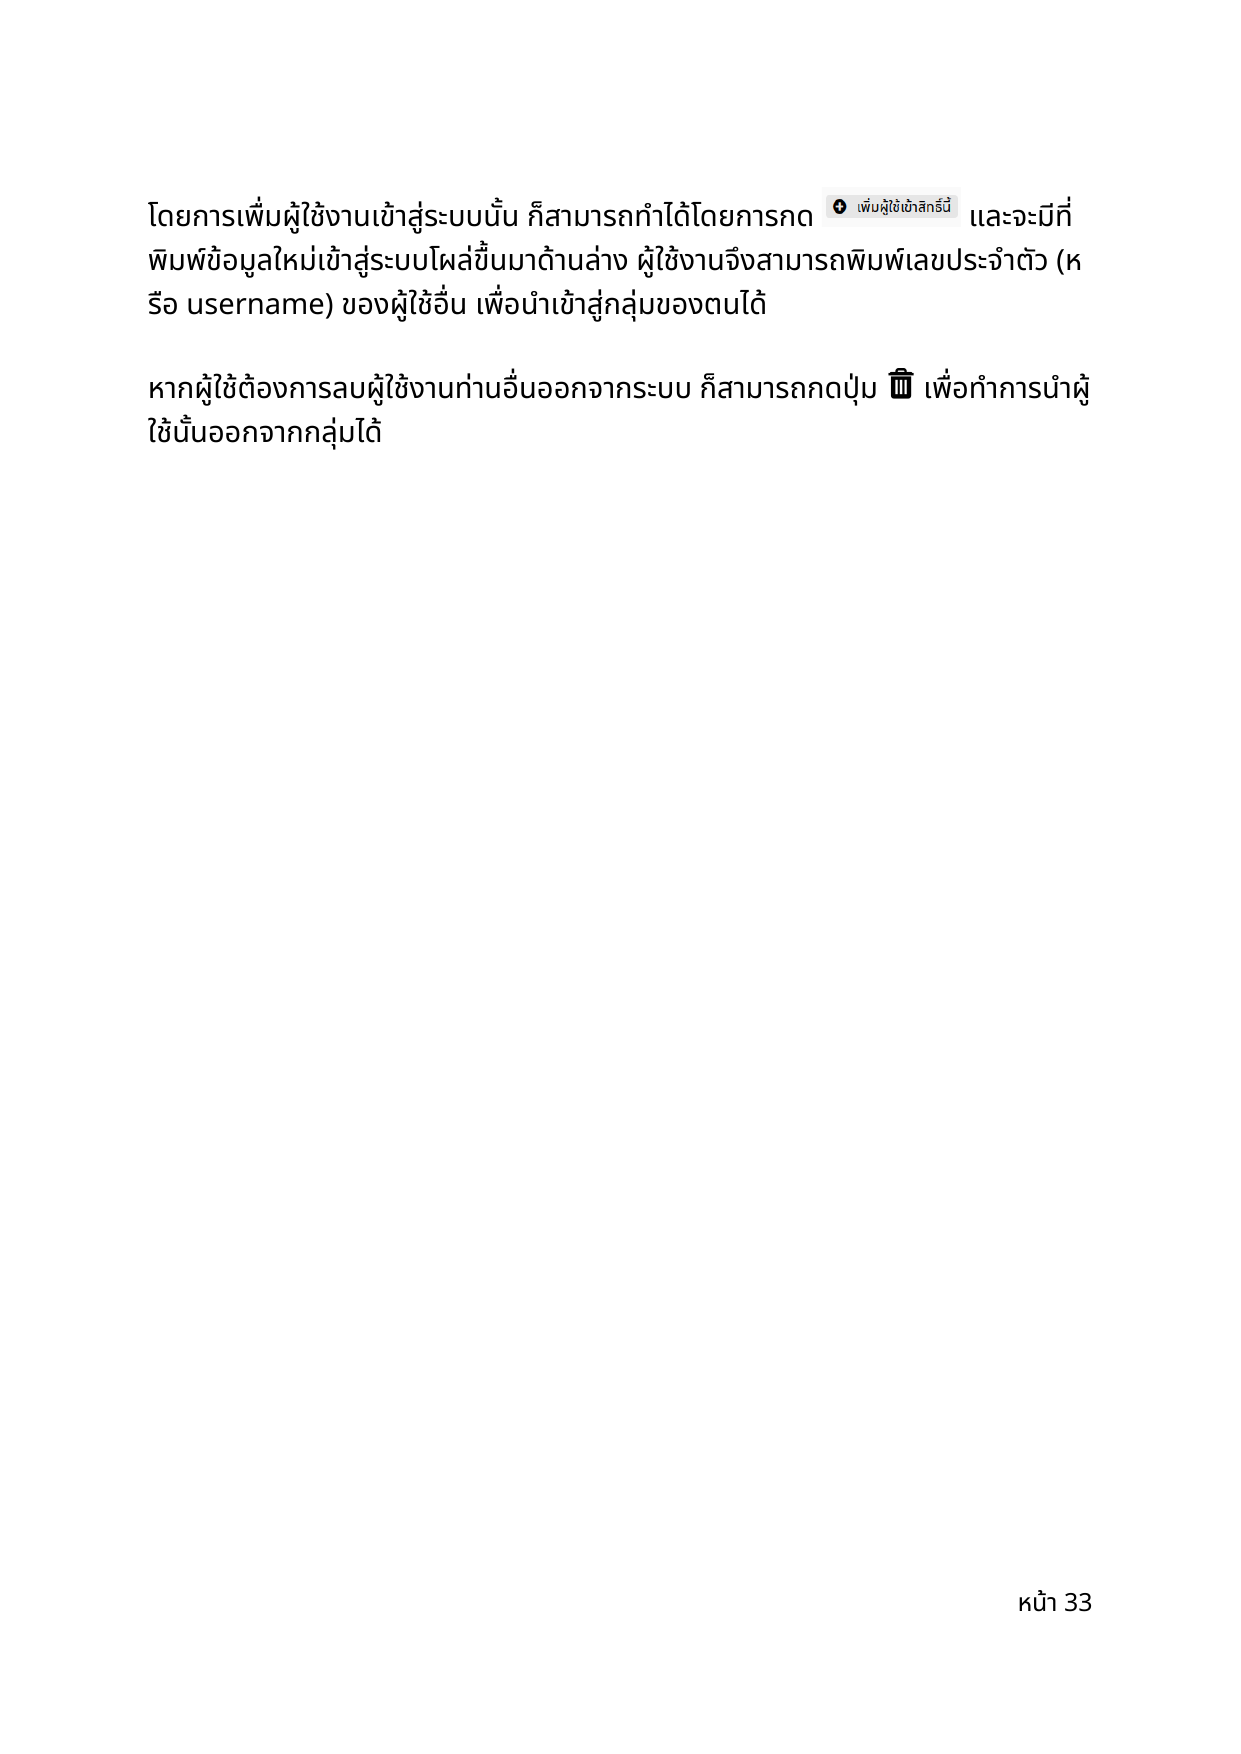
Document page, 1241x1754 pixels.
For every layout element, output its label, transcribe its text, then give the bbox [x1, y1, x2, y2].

picture [886, 368, 916, 399]
text โดยการเพื่มผู้ใช้งานเข้าสู่ระบบนั้น ก็สามารถทำได้โดยการกด และจะมีที่พิมพ์ข้อมูลใหม่เข้าสู่ระบบโผล่ขื้นมาด้านล่าง ผู้ใช้งานจึงสามารถพิมพ์เลขประจำตัว (หรือ username) ของผู้ใช้อื่น เพื่อนำเข้าสู่กลุ่มของตนได้ [148, 187, 1092, 328]
picture [821, 187, 961, 227]
text หากผู้ใช้ต้องการลบผู้ใช้งานท่านอื่นออกจากระบบ ก็สามารถกดปุ่ม เพื่อทำการนำผู้ใช้นั้นออกจากกลุ่มได้ [148, 367, 1092, 456]
